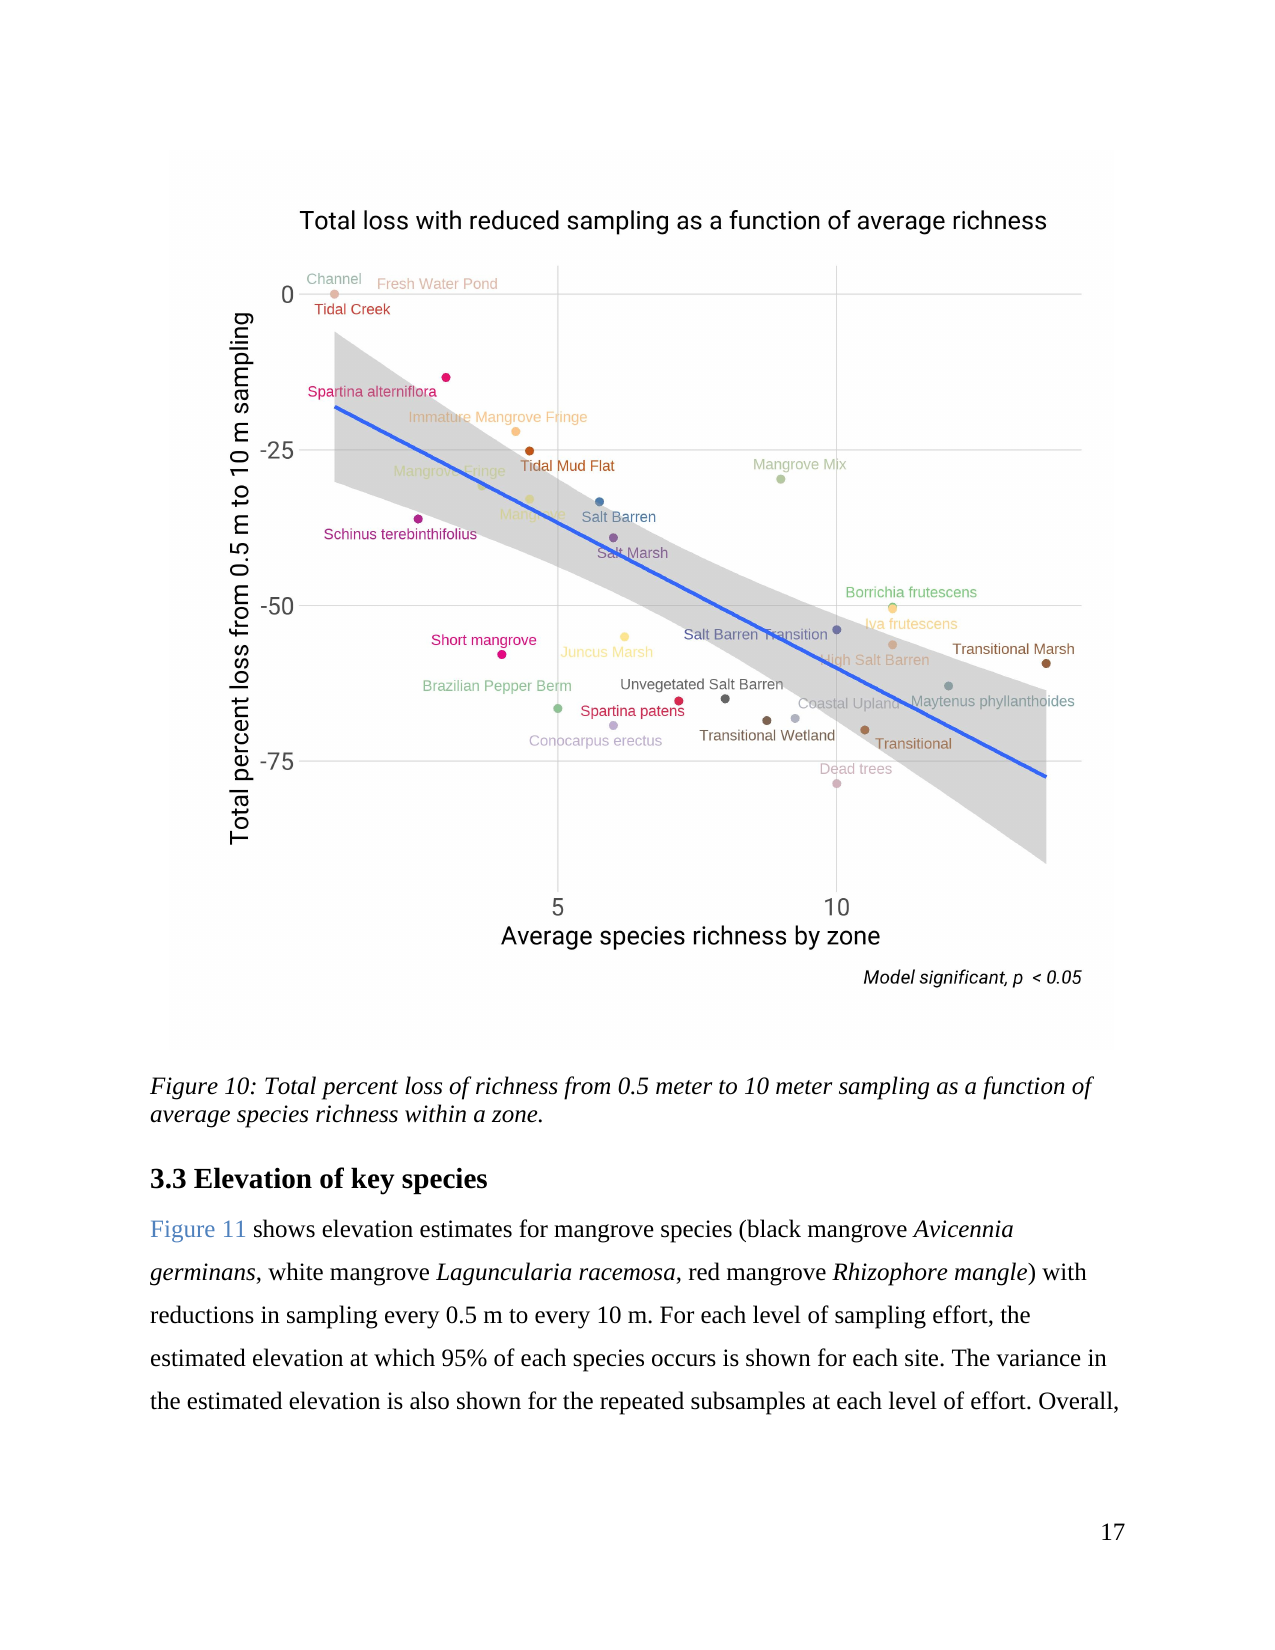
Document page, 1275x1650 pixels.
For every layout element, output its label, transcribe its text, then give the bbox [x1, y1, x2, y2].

picture [168, 150, 1114, 1050]
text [150, 1214, 1125, 1415]
table_header Figure 10: Total percent loss of richness from 0.5 meter to 10 meter sampling as a function of average species richness within a zone. [139, 150, 1114, 1141]
subtitle 3.3 Elevation of key species [150, 1162, 1125, 1195]
